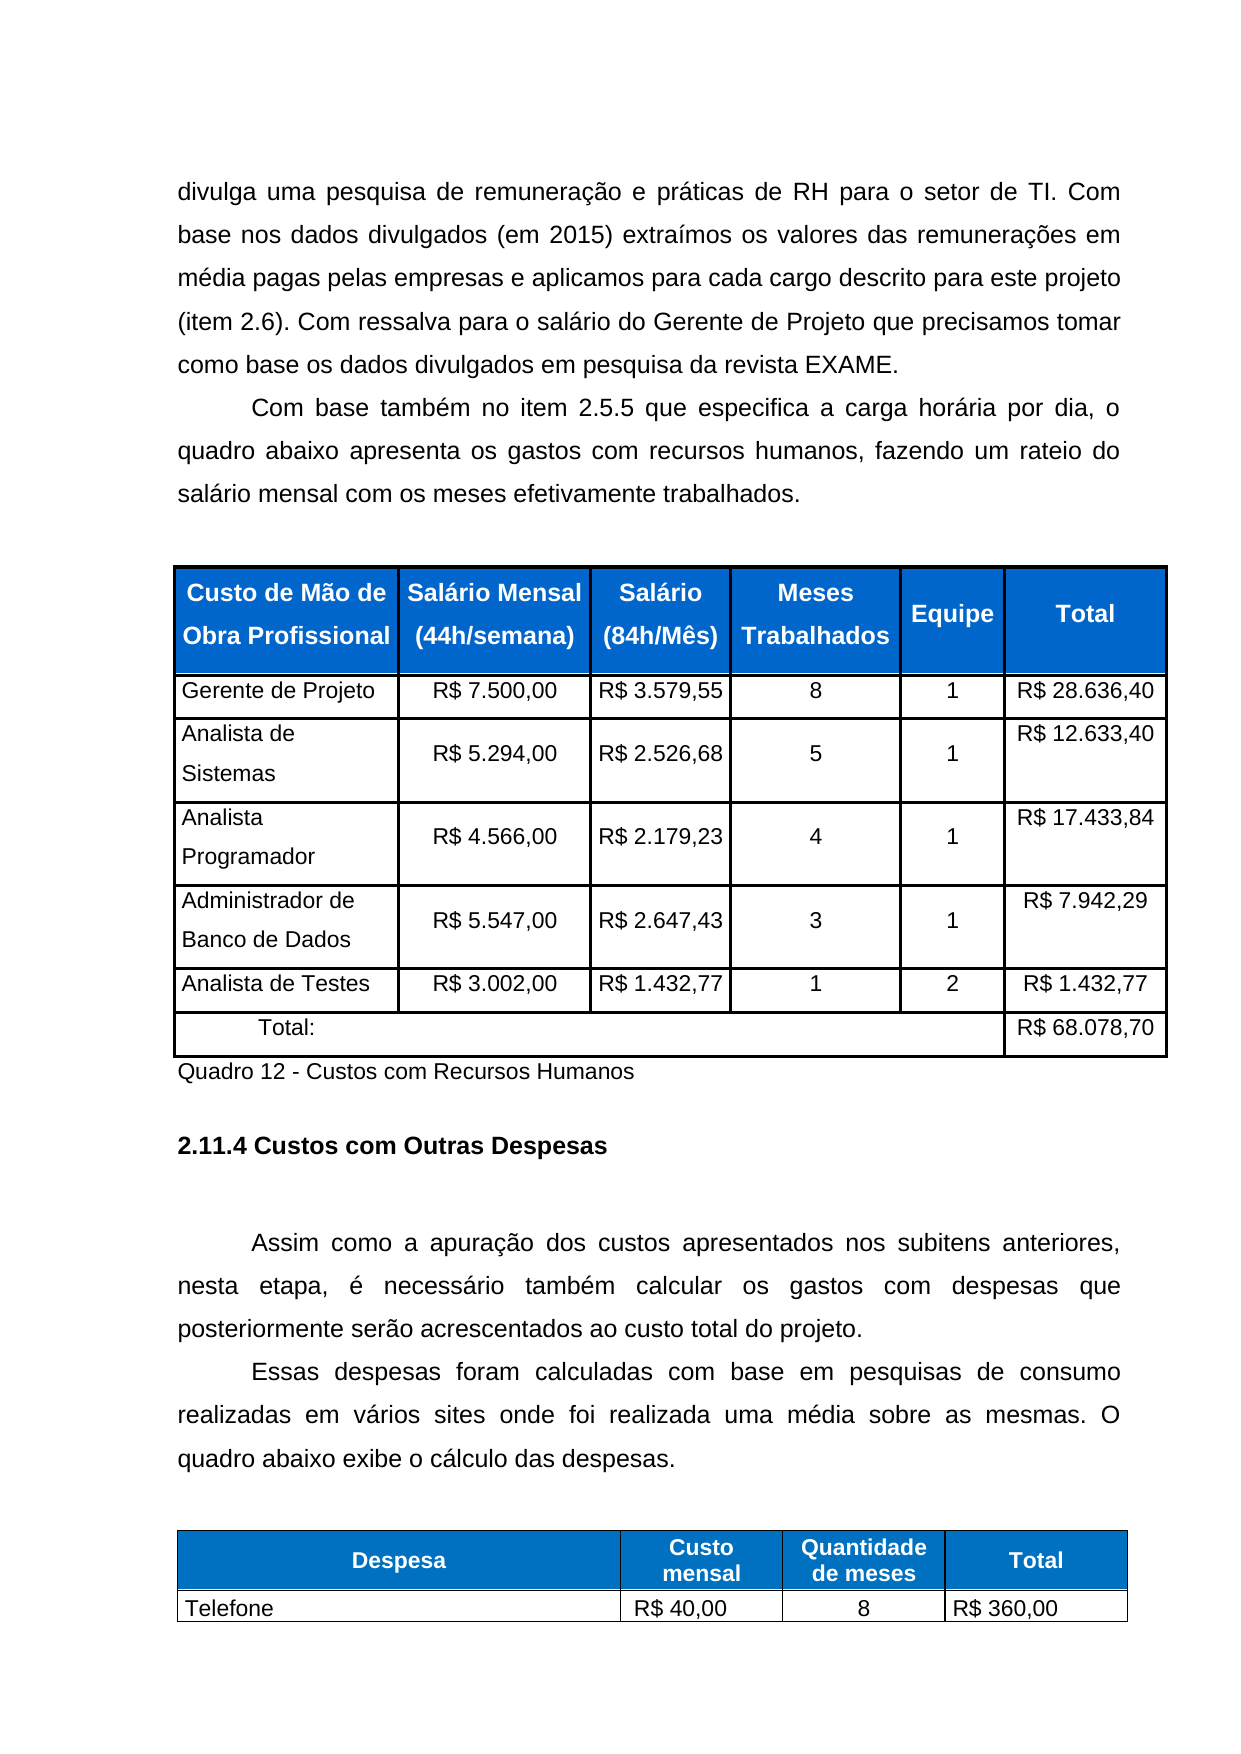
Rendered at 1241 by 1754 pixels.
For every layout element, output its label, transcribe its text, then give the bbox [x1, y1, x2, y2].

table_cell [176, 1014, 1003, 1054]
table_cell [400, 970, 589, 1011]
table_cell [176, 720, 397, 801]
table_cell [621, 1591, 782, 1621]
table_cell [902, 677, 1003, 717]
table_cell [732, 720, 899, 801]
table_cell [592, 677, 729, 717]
text Com base também no item 2.5.5 que especifica a carga horária por dia, o quadro abaixo apresenta os gastos com recursos humanos, fazendo um rateio do salário mensal com os meses efetivamente trabalhados. [177, 393, 1122, 508]
text Quadro 12 - Custos com Recursos Humanos [177, 1058, 1122, 1084]
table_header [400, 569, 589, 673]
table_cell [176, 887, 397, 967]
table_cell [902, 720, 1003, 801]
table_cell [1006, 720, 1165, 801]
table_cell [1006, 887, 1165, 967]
text 2.11.4 Custos com Outras Despesas [177, 1131, 1122, 1160]
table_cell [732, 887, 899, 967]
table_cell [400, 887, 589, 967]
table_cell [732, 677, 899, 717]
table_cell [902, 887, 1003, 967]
text Essas despesas foram calculadas com base em pesquisas de consumo realizadas em vários sites onde foi realizada uma média sobre as mesmas. O quadro abaixo exibe o cálculo das despesas. [177, 1357, 1122, 1472]
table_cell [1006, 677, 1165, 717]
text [177, 177, 1122, 378]
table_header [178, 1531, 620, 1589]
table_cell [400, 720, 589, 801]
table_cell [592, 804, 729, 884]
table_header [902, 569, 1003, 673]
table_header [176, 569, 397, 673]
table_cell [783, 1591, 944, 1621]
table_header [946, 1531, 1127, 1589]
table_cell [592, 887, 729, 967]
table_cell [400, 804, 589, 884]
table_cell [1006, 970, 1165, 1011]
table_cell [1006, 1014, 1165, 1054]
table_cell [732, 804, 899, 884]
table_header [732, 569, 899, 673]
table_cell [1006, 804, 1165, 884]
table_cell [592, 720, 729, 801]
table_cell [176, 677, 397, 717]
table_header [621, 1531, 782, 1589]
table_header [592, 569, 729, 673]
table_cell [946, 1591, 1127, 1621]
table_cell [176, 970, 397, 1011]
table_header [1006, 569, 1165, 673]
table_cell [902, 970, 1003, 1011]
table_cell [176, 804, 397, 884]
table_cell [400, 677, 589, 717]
text Assim como a apuração dos custos apresentados nos subitens anteriores, nesta etapa, é necessário também calcular os gastos com despesas que posteriormente serão acrescentados ao custo total do projeto. [177, 1228, 1122, 1343]
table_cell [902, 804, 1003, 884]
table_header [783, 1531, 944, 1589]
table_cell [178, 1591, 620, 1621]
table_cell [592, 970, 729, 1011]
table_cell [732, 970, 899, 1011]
